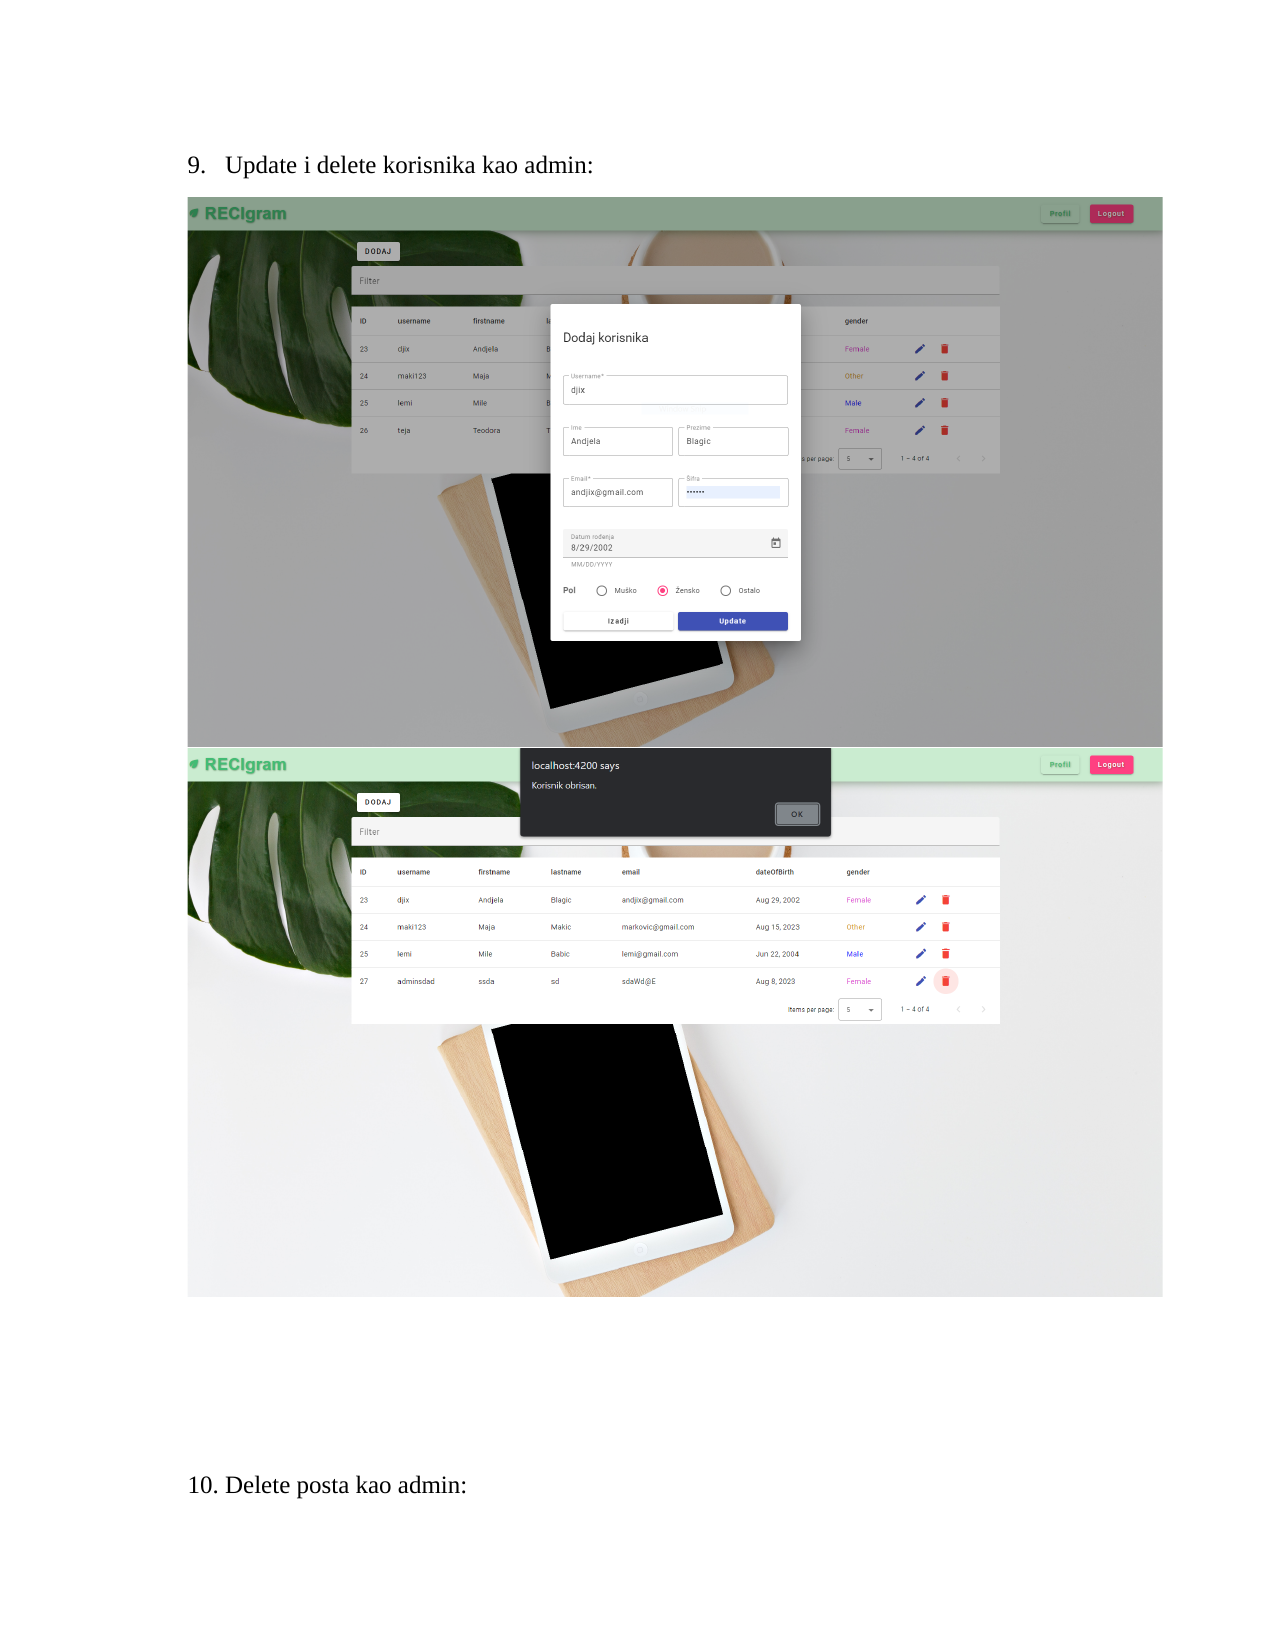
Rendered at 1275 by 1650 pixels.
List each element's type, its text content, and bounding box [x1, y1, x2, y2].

picture [187, 748, 1163, 1297]
list Update i delete korisnika kao admin: [187, 150, 1125, 179]
list Delete posta kao admin: [187, 1470, 1125, 1499]
picture [187, 197, 1163, 747]
